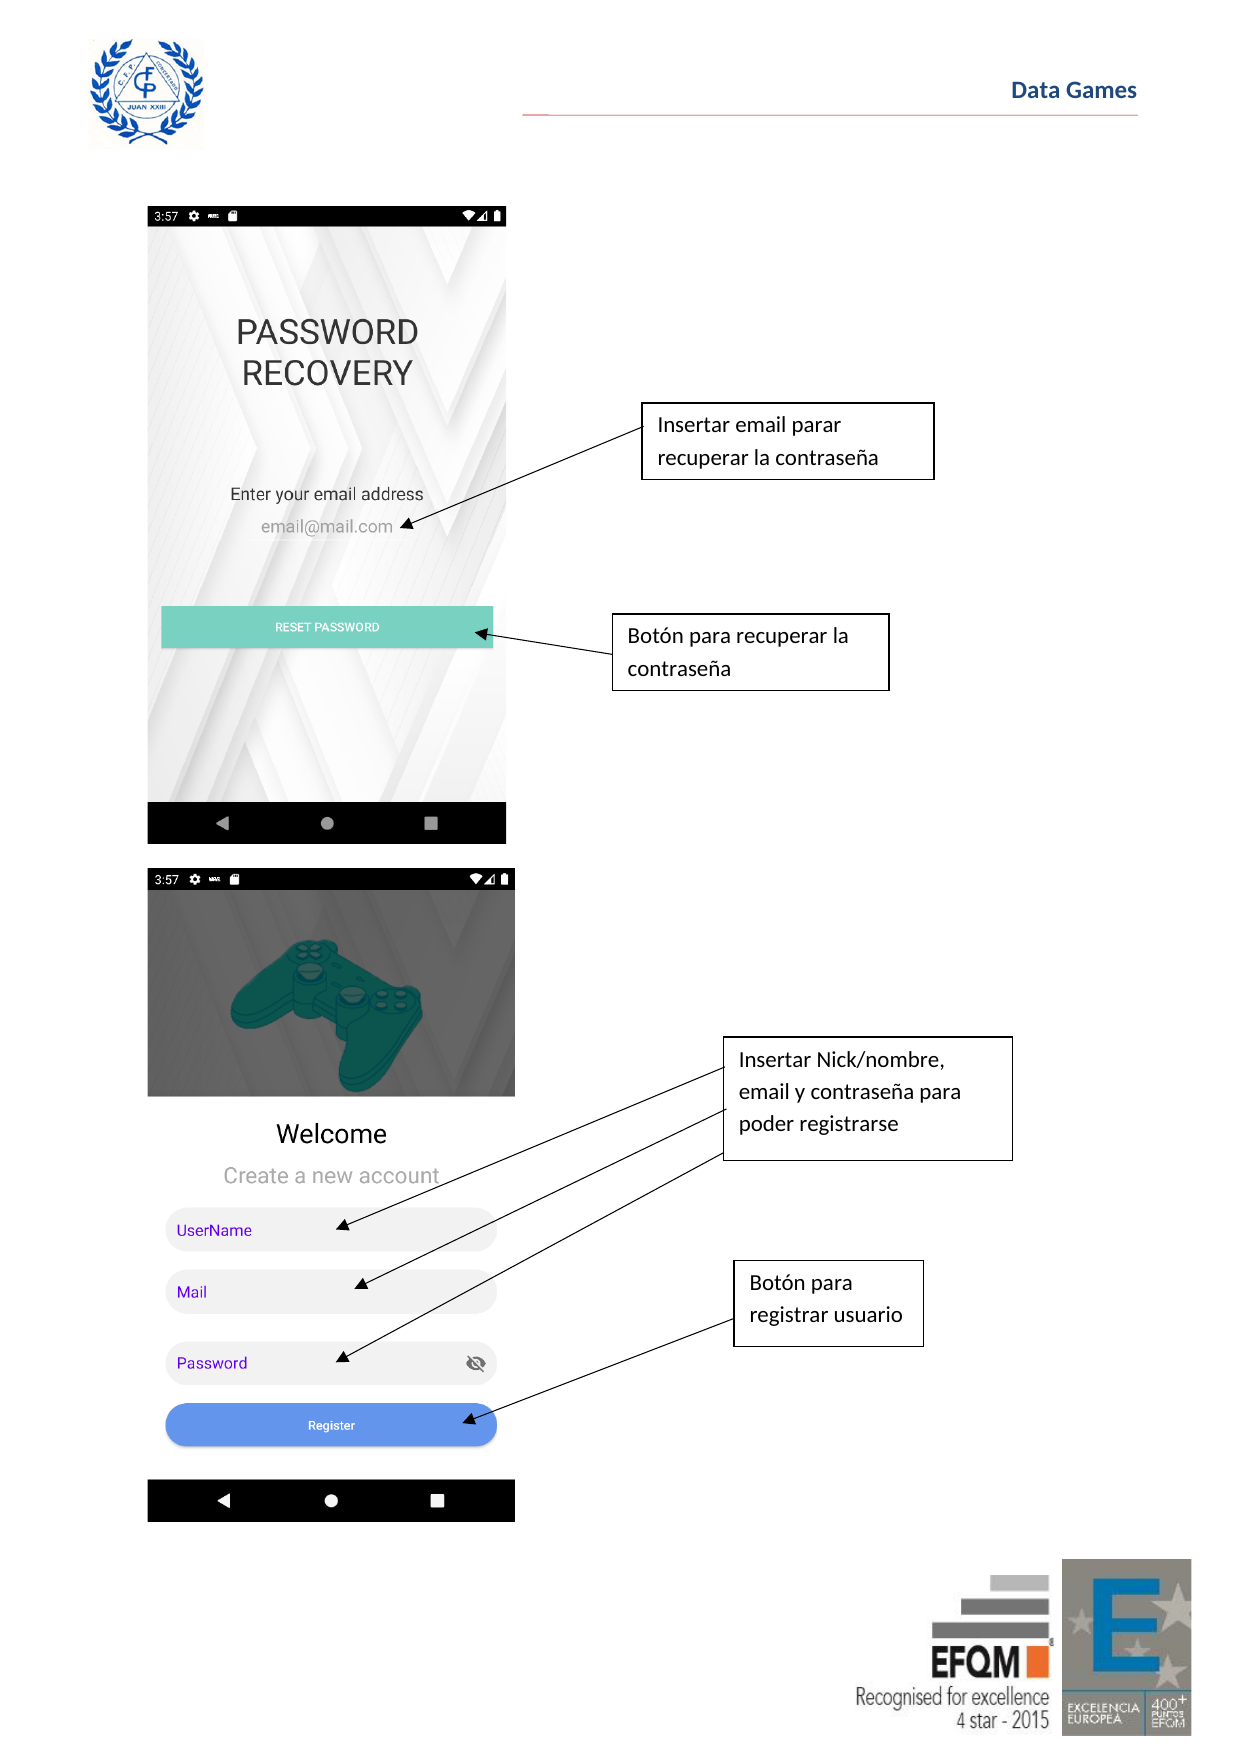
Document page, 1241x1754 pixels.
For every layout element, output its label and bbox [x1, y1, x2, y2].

picture [147, 206, 507, 844]
picture [1062, 1559, 1192, 1736]
picture [147, 868, 515, 1522]
picture [87, 39, 206, 152]
